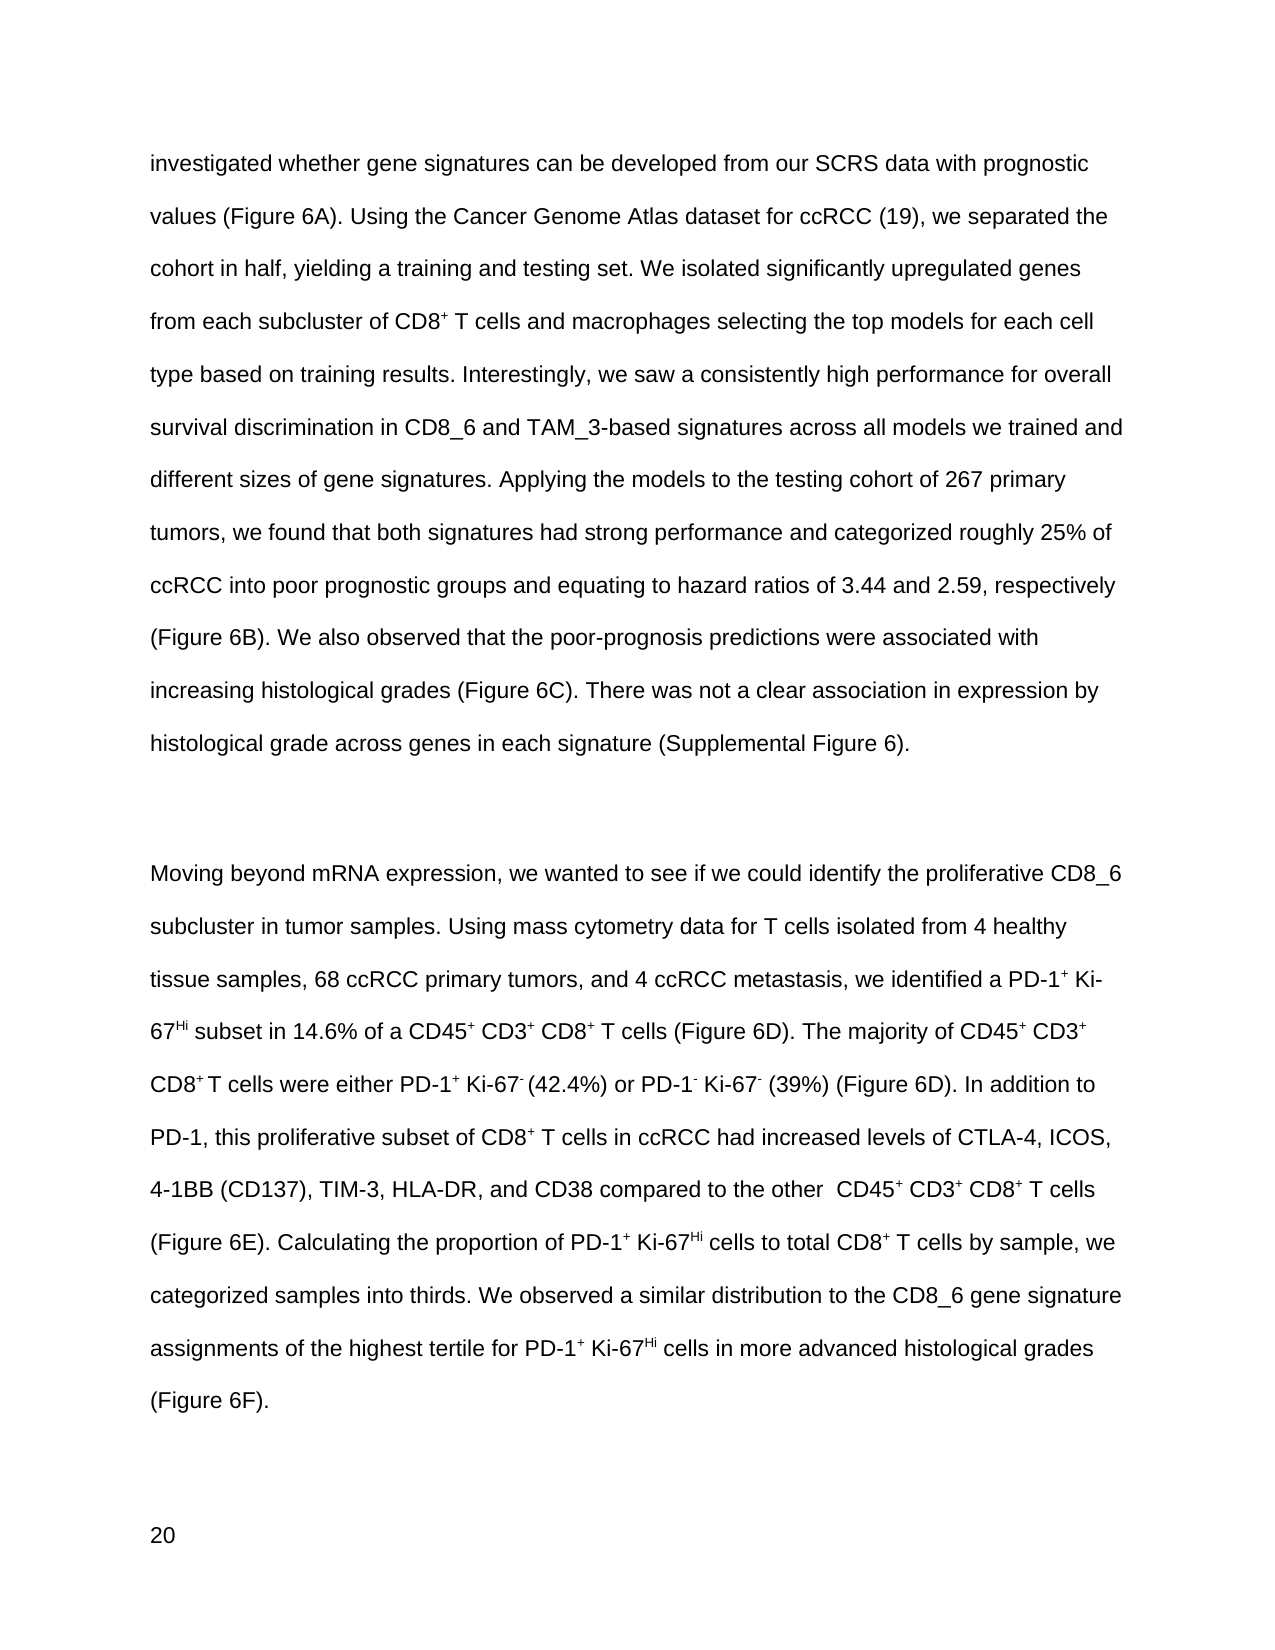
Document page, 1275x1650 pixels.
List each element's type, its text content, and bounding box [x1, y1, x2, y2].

text Moving beyond mRNA expression, we wanted to see if we could identify the proliferative CD8_6 subcluster in tumor samples. Using mass cytometry data for T cells isolated from 4 healthy tissue samples, 68 ccRCC primary tumors, and 4 ccRCC metastasis, we identified a PD-1+ Ki-67Hi subset in 14.6% of a CD45+ CD3+ CD8+ T cells (Figure 6D). The majority of CD45+ CD3+ CD8+ T cells were either PD-1+ Ki-67- (42.4%) or PD-1- Ki-67- (39%) (Figure 6D). In addition to PD-1, this proliferative subset of CD8+ T cells in ccRCC had increased levels of CTLA-4, ICOS, 4-1BB (CD137), TIM-3, HLA-DR, and CD38 compared to the other CD45+ CD3+ CD8+ T cells (Figure 6E). Calculating the proportion of PD-1+ Ki-67Hi cells to total CD8+ T cells by sample, we categorized samples into thirds. We observed a similar distribution to the CD8_6 gene signature assignments of the highest tertile for PD-1+ Ki-67Hi cells in more advanced histological grades (Figure 6F). [150, 860, 1125, 1414]
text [150, 150, 1125, 756]
